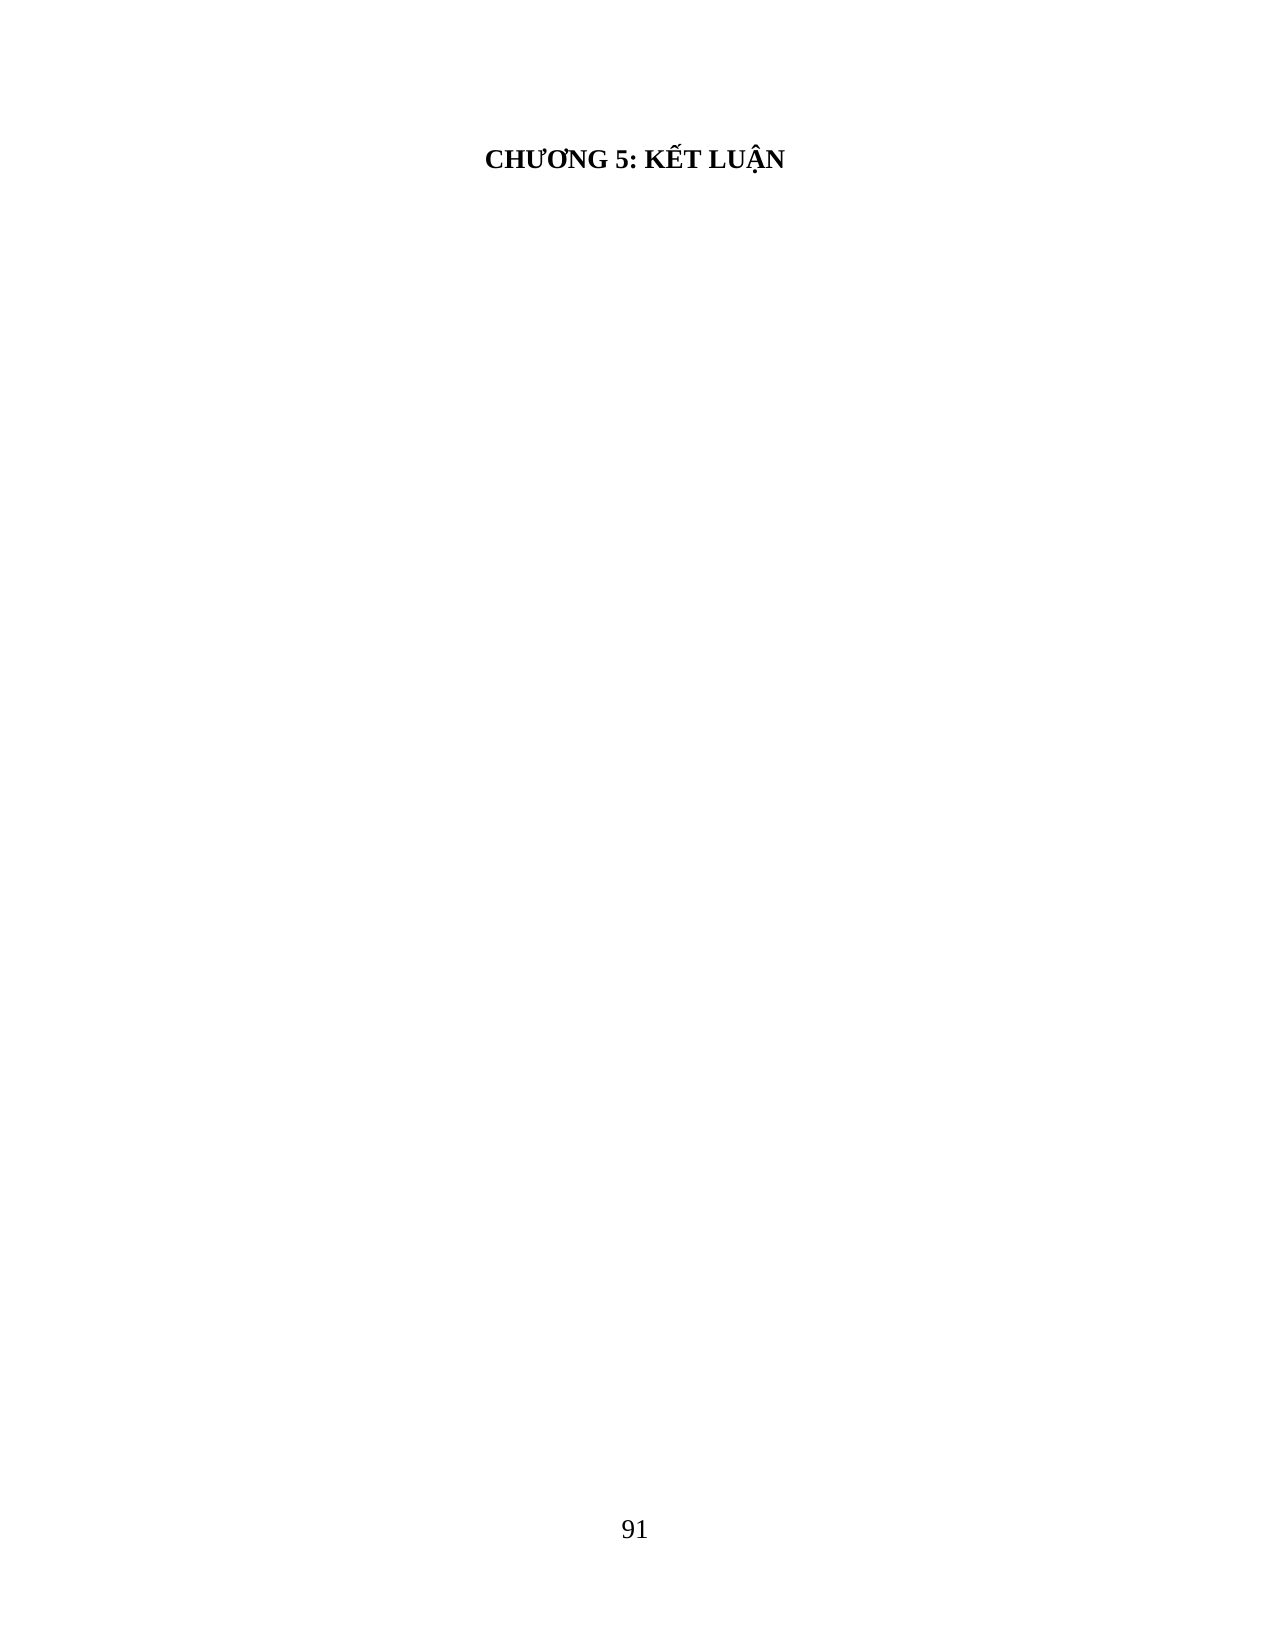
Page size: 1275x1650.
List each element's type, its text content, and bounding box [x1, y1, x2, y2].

subtitle CHƯƠNG 5: KẾT LUẬN [148, 143, 1122, 174]
